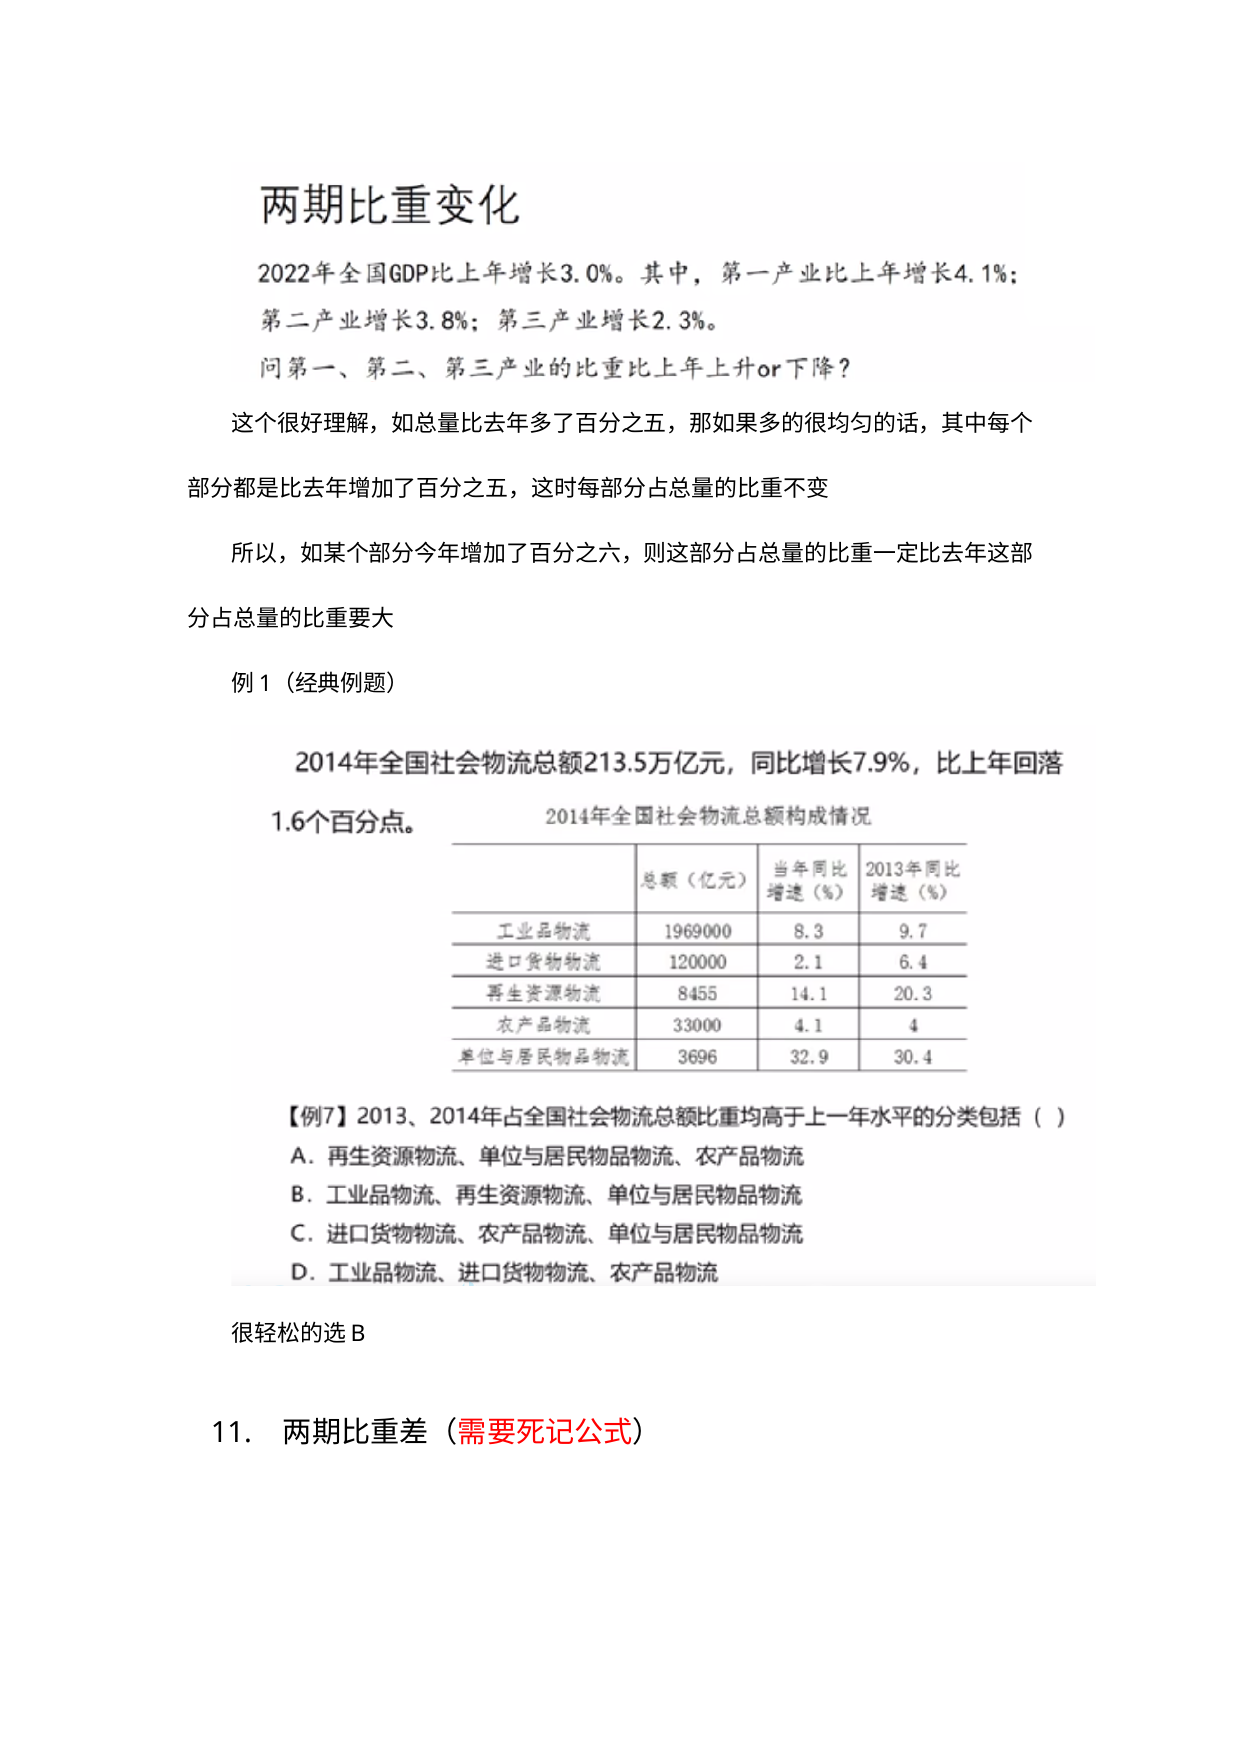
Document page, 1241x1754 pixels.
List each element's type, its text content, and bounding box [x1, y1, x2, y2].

picture [231, 725, 1096, 1286]
list 这个很好理解，如总量比去年多了百分之五，那如果多的很均匀的话，其中每个部分都是比去年增加了百分之五，这时每部分占总量的比重不变 [187, 389, 1053, 519]
picture [231, 162, 1096, 382]
list 例1（经典例题） [187, 649, 1053, 714]
list 所以，如某个部分今年增加了百分之六，则这部分占总量的比重一定比去年这部分占总量的比重要大 [187, 519, 1053, 649]
list 两期比重差（需要死记公式） [211, 1397, 1053, 1462]
